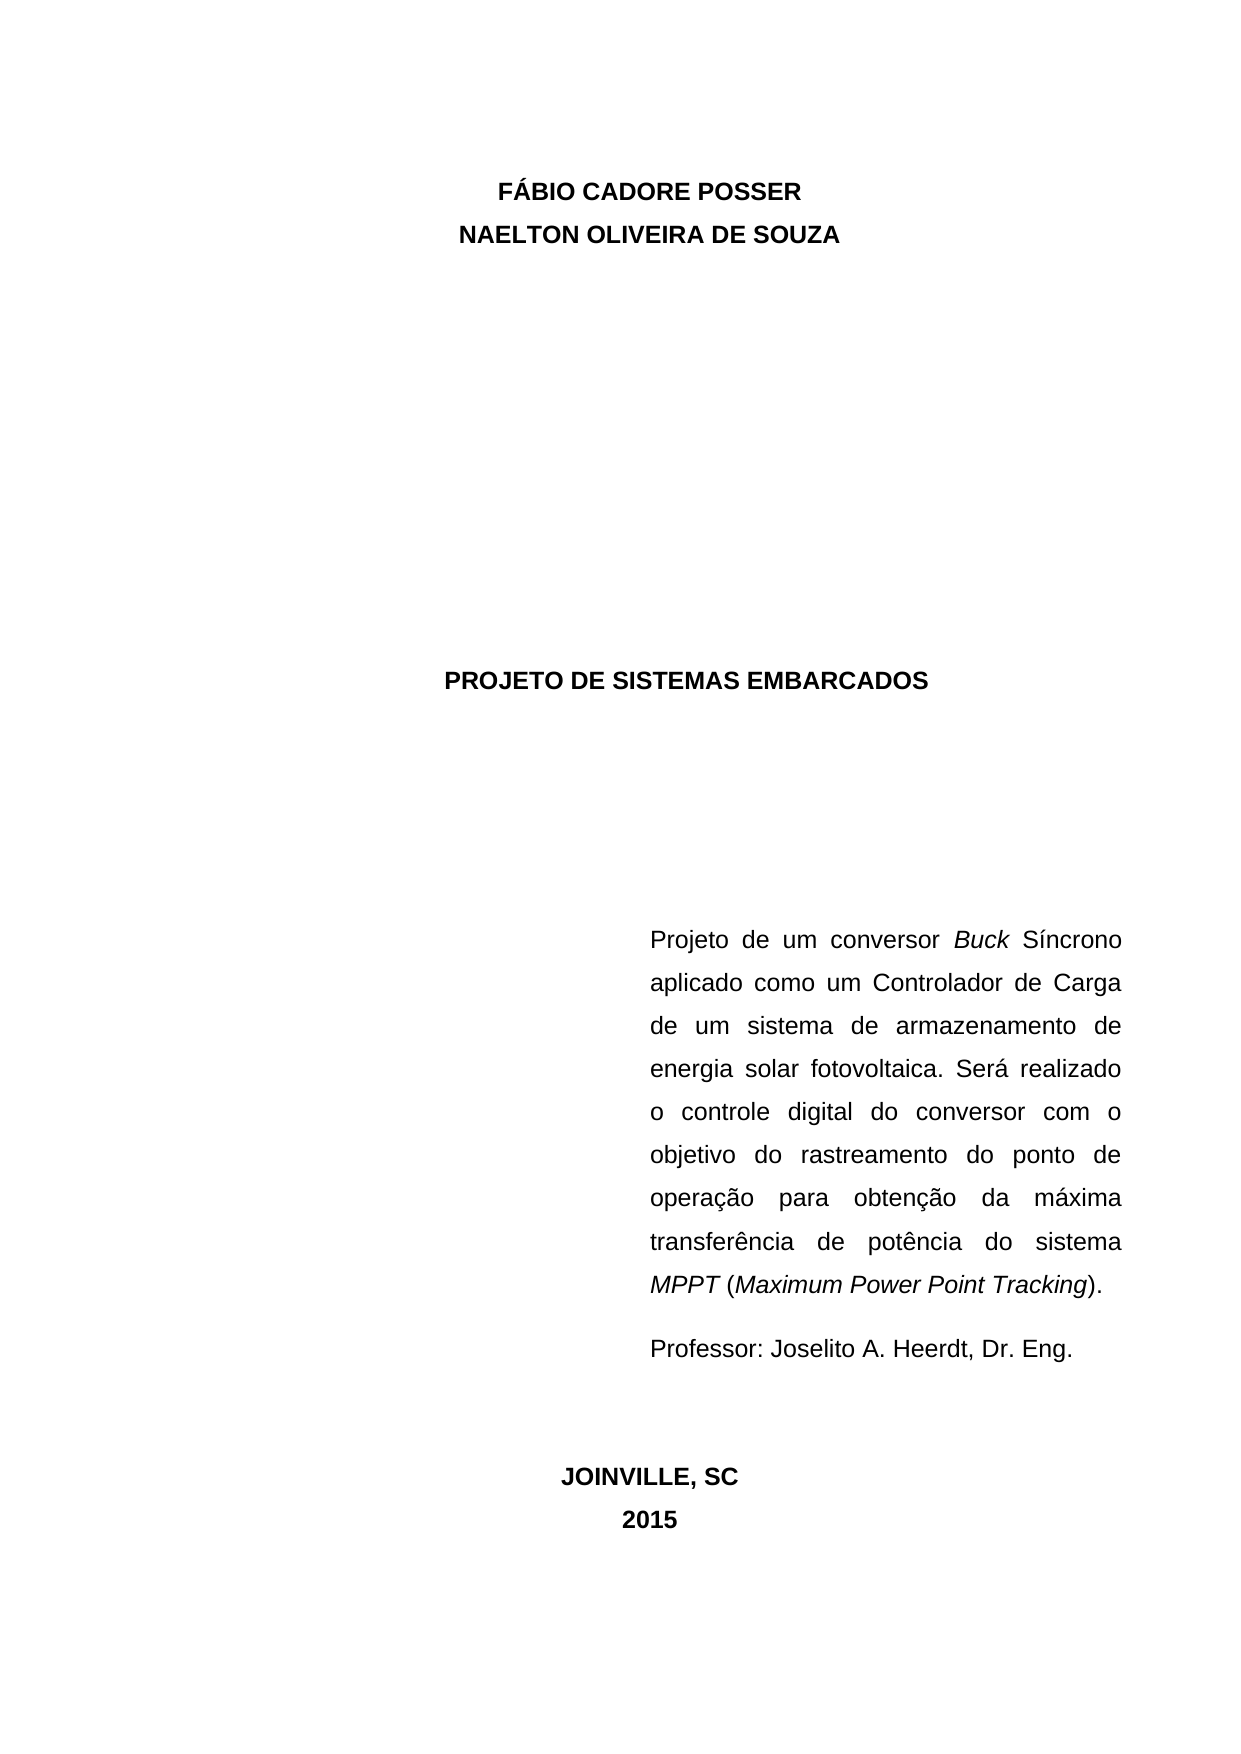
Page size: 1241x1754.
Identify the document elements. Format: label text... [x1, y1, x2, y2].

text JOINVILLE, SC [177, 1462, 1122, 1490]
text Professor: Joselito A. Heerdt, Dr. Eng. [650, 1334, 1122, 1362]
text 2015 [177, 1505, 1122, 1533]
text NAELTON OLIVEIRA DE SOUZA [177, 220, 1122, 249]
text PROJETO DE SISTEMAS EMBARCADOS [177, 666, 1122, 695]
text fábio cadore posser [177, 177, 1122, 206]
text Projeto de um conversor Buck Síncrono aplicado como um Controlador de Carga de um sistema de armazenamento de energia solar fotovoltaica. Será realizado o controle digital do conversor com o objetivo do rastreamento do ponto de operação para obtenção da máxima transferência de potência do sistema MPPT (Maximum Power Point Tracking). [650, 925, 1122, 1298]
